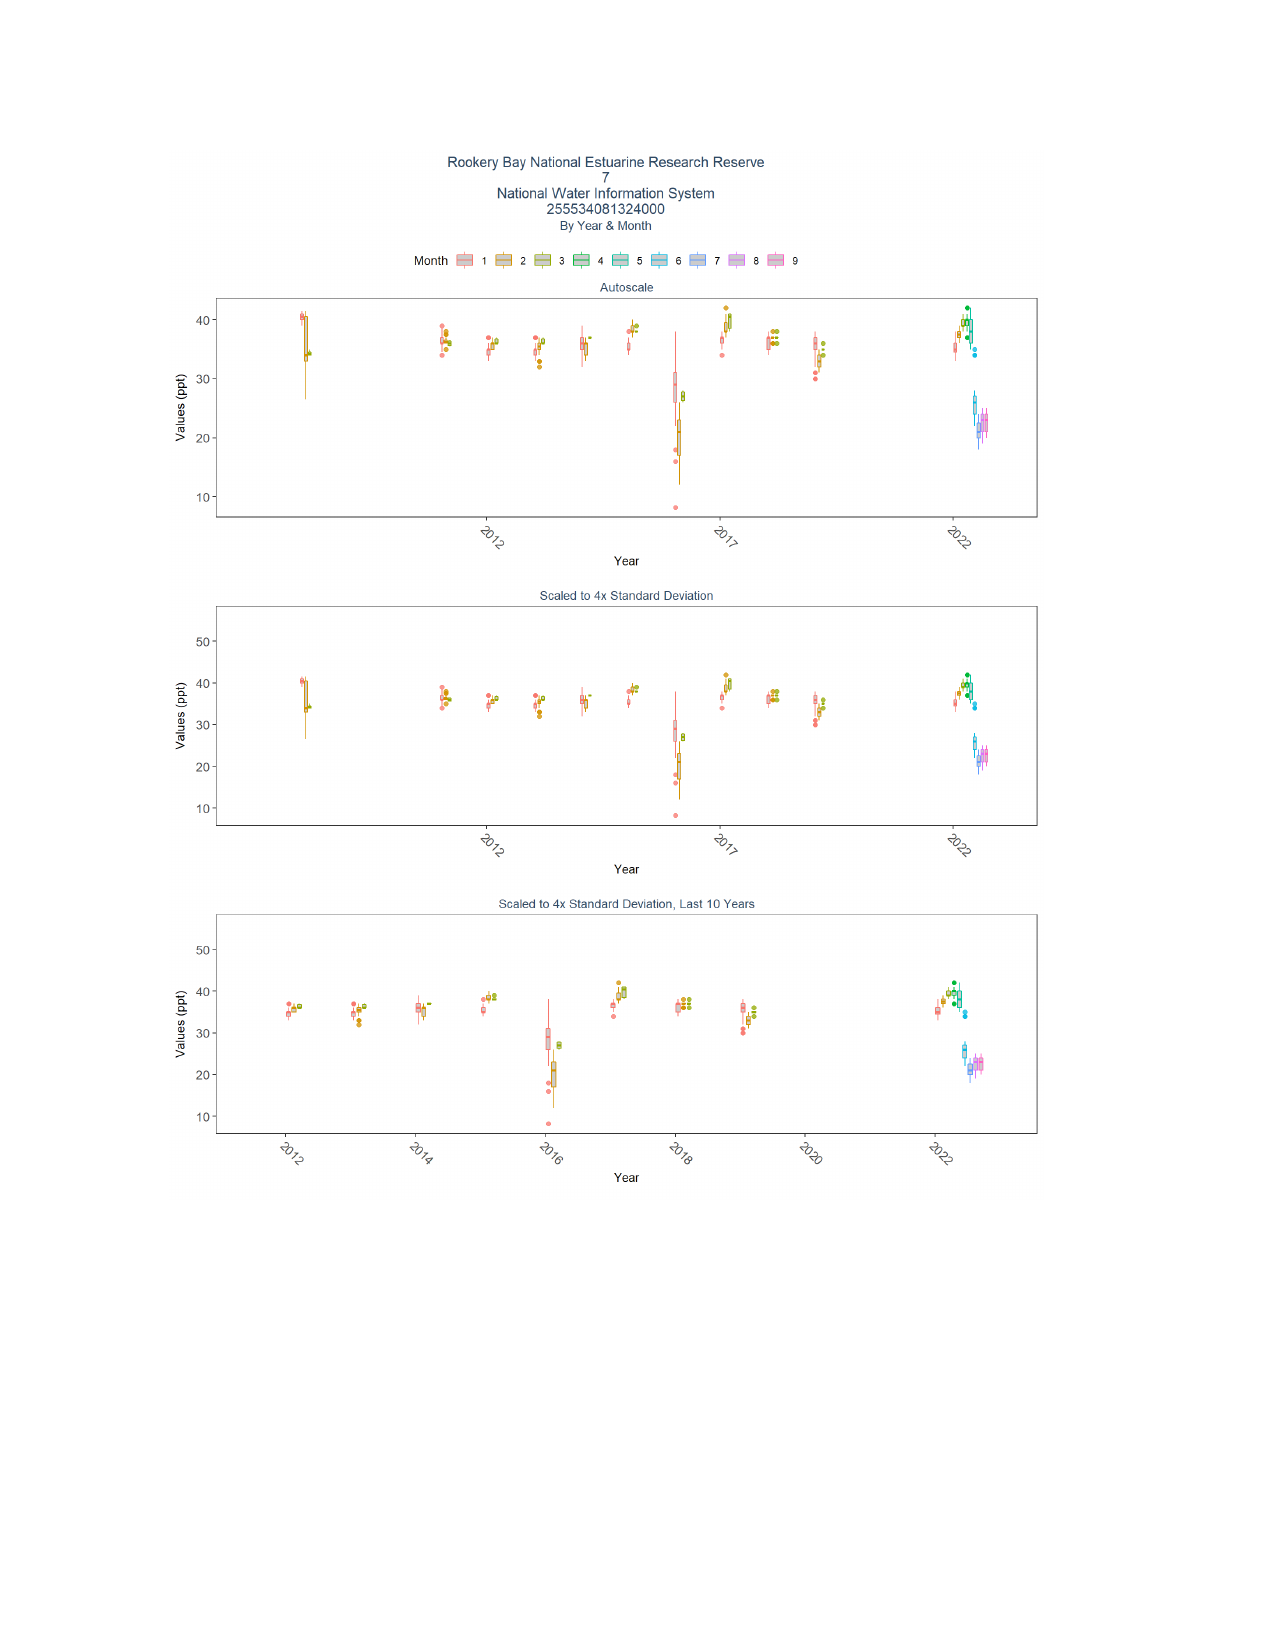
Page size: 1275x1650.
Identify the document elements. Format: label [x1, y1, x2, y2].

picture [168, 150, 1044, 1200]
